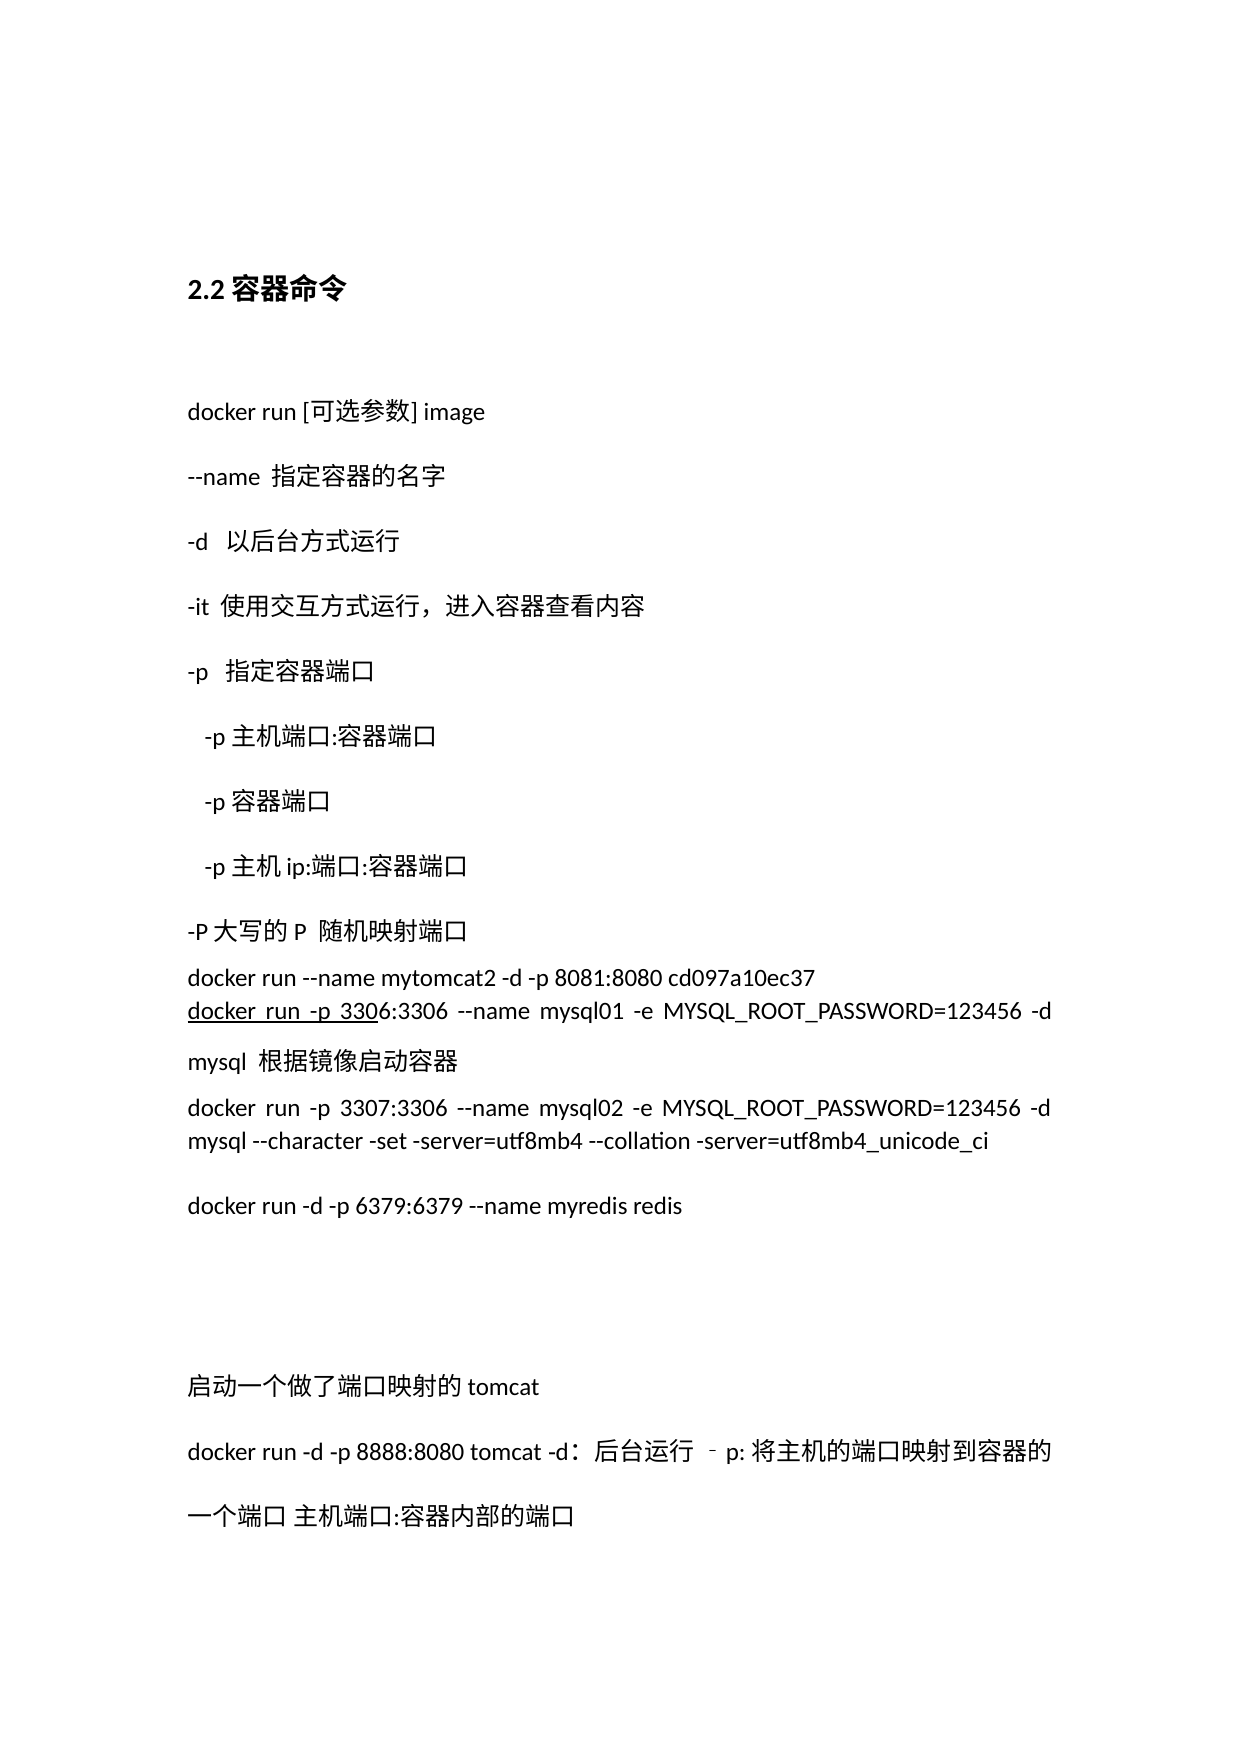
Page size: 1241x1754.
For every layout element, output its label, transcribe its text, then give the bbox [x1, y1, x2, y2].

text -it 使用交互方式运行，进入容器查看内容 [187, 572, 1053, 637]
subtitle 2.2容器命令 [187, 254, 1053, 319]
text docker run [可选参数] image [187, 377, 1053, 442]
list docker run -d -p 6379:6379 --name myredis redis [187, 1189, 1053, 1222]
text -p 指定容器端口 [187, 637, 1053, 702]
text docker run --name mytomcat2 -d -p 8081:8080 cd097a10ec37 [187, 962, 1053, 994]
text -p 容器端口 [187, 767, 1053, 832]
text --name 指定容器的名字 [187, 442, 1053, 507]
text -p 主机ip:端口:容器端口 [187, 832, 1053, 897]
text -p 主机端口:容器端口 [187, 702, 1053, 767]
text -P 大写的P 随机映射端口 [187, 897, 1053, 962]
text -d 以后台方式运行 [187, 507, 1053, 572]
list docker run -p 3307:3306 --name mysql02 -e MYSQL_ROOT_PASSWORD=123456 -d mysql --character -set -server=utf8mb4 --collation -server=utf8mb4_unicode_ci [187, 1092, 1053, 1157]
list 启动一个做了端口映射的tomcat [187, 1352, 1053, 1417]
list docker run -p 3306:3306 --name mysql01 -e MYSQL_ROOT_PASSWORD=123456 -d mysql 根据镜像启动容器 [187, 994, 1053, 1092]
list docker run ‐d ‐p 8888:8080 tomcat ‐d：后台运行 ‐p: 将主机的端口映射到容器的一个端口 主机端口:容器内部的端口 [187, 1417, 1053, 1547]
